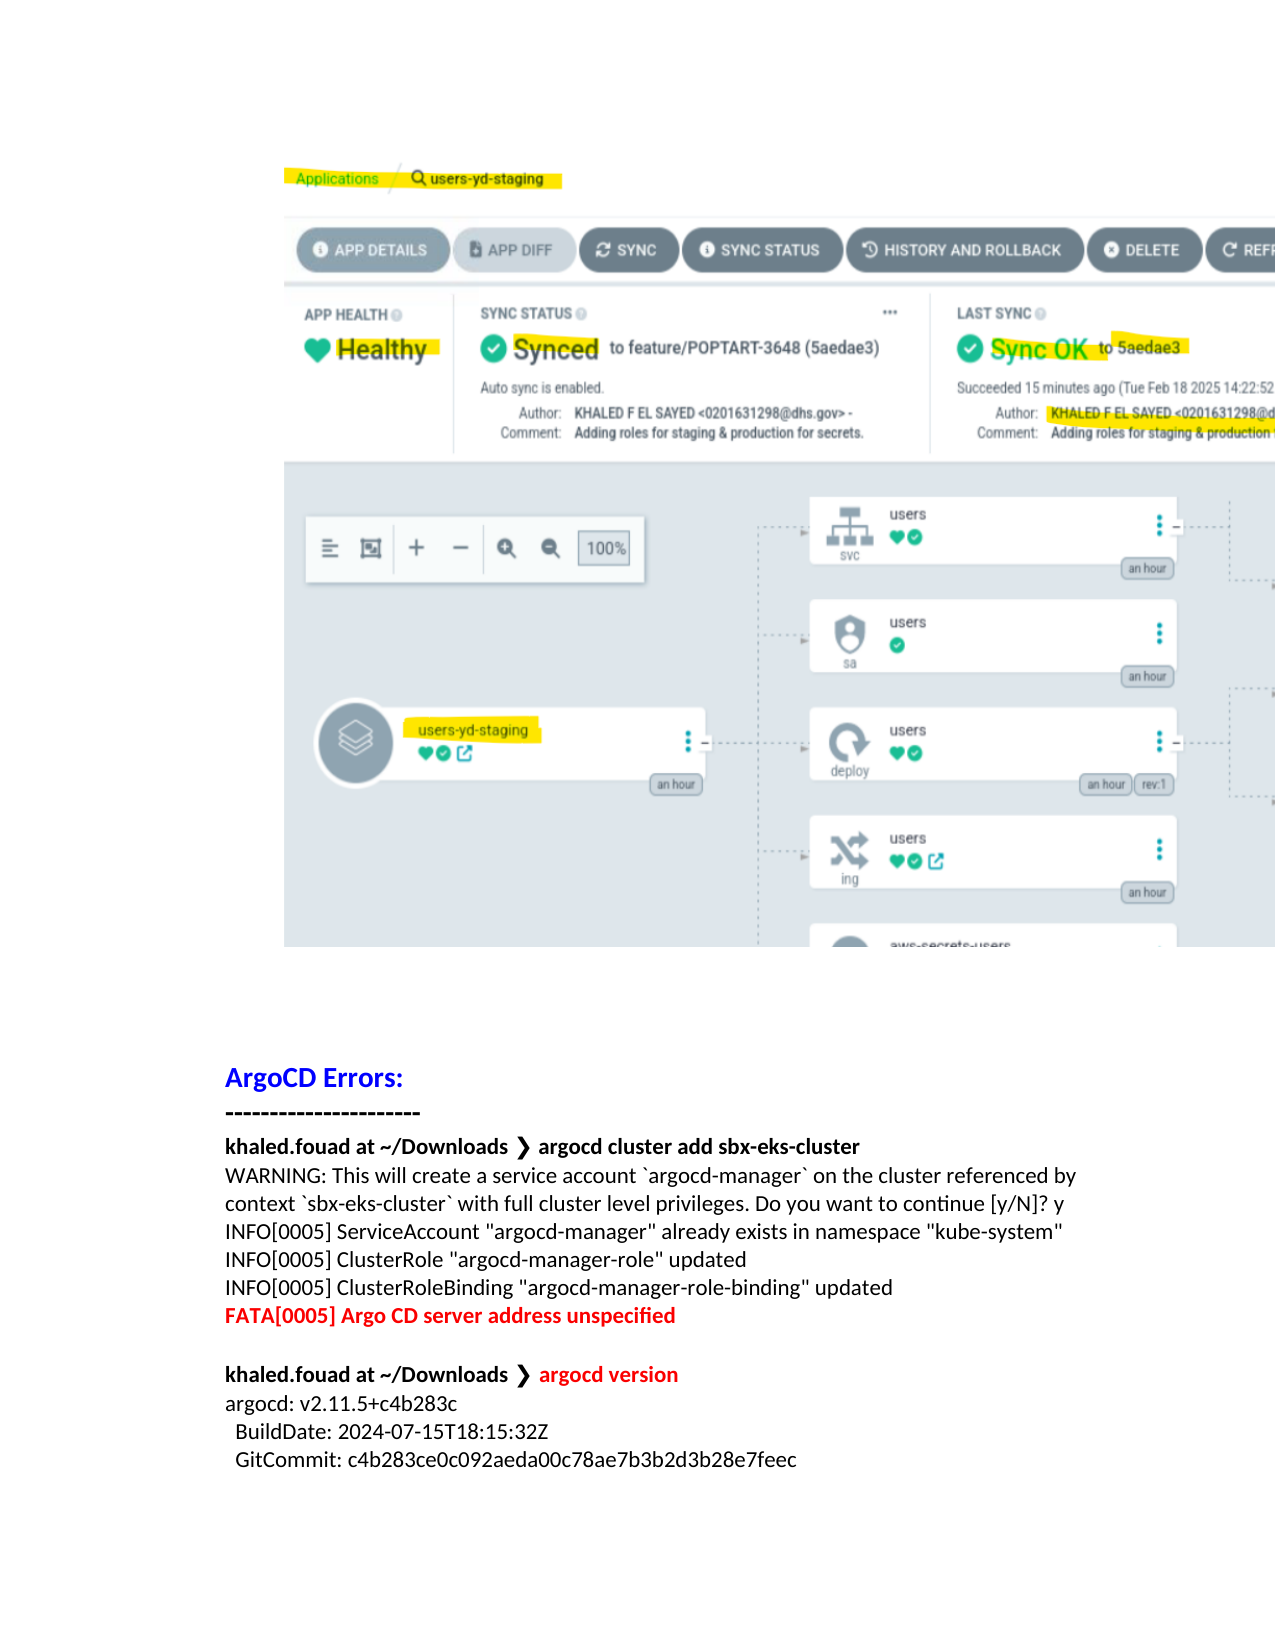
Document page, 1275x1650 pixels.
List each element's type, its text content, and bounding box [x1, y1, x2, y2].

text GitCommit: c4b283ce0c092aeda00c78ae7b3b2d3b28e7feec [225, 1445, 1125, 1473]
text BuildDate: 2024-07-15T18:15:32Z [225, 1417, 1125, 1445]
text WARNING: This will create a service account `argocd-manager` on the cluster referenced by context `sbx-eks-cluster` with full cluster level privileges. Do you want to continue [y/N]? y [225, 1161, 1125, 1217]
text khaled.fouad at ~/Downloads ❯ argocd version [225, 1358, 1125, 1389]
text ---------------------- [225, 1094, 1125, 1130]
text INFO[0005] ClusterRole "argocd-manager-role" updated [225, 1246, 1125, 1273]
text FATA[0005] Argo CD server address unspecified [225, 1302, 1125, 1329]
text khaled.fouad at ~/Downloads ❯ argocd cluster add sbx-eks-cluster [225, 1130, 1125, 1161]
text argocd: v2.11.5+c4b283c [225, 1389, 1125, 1417]
text ArgoCD Errors: [225, 1059, 1125, 1094]
text INFO[0005] ServiceAccount "argocd-manager" already exists in namespace "kube-system" [225, 1217, 1125, 1246]
picture [281, 150, 1275, 947]
text INFO[0005] ClusterRoleBinding "argocd-manager-role-binding" updated [225, 1273, 1125, 1302]
